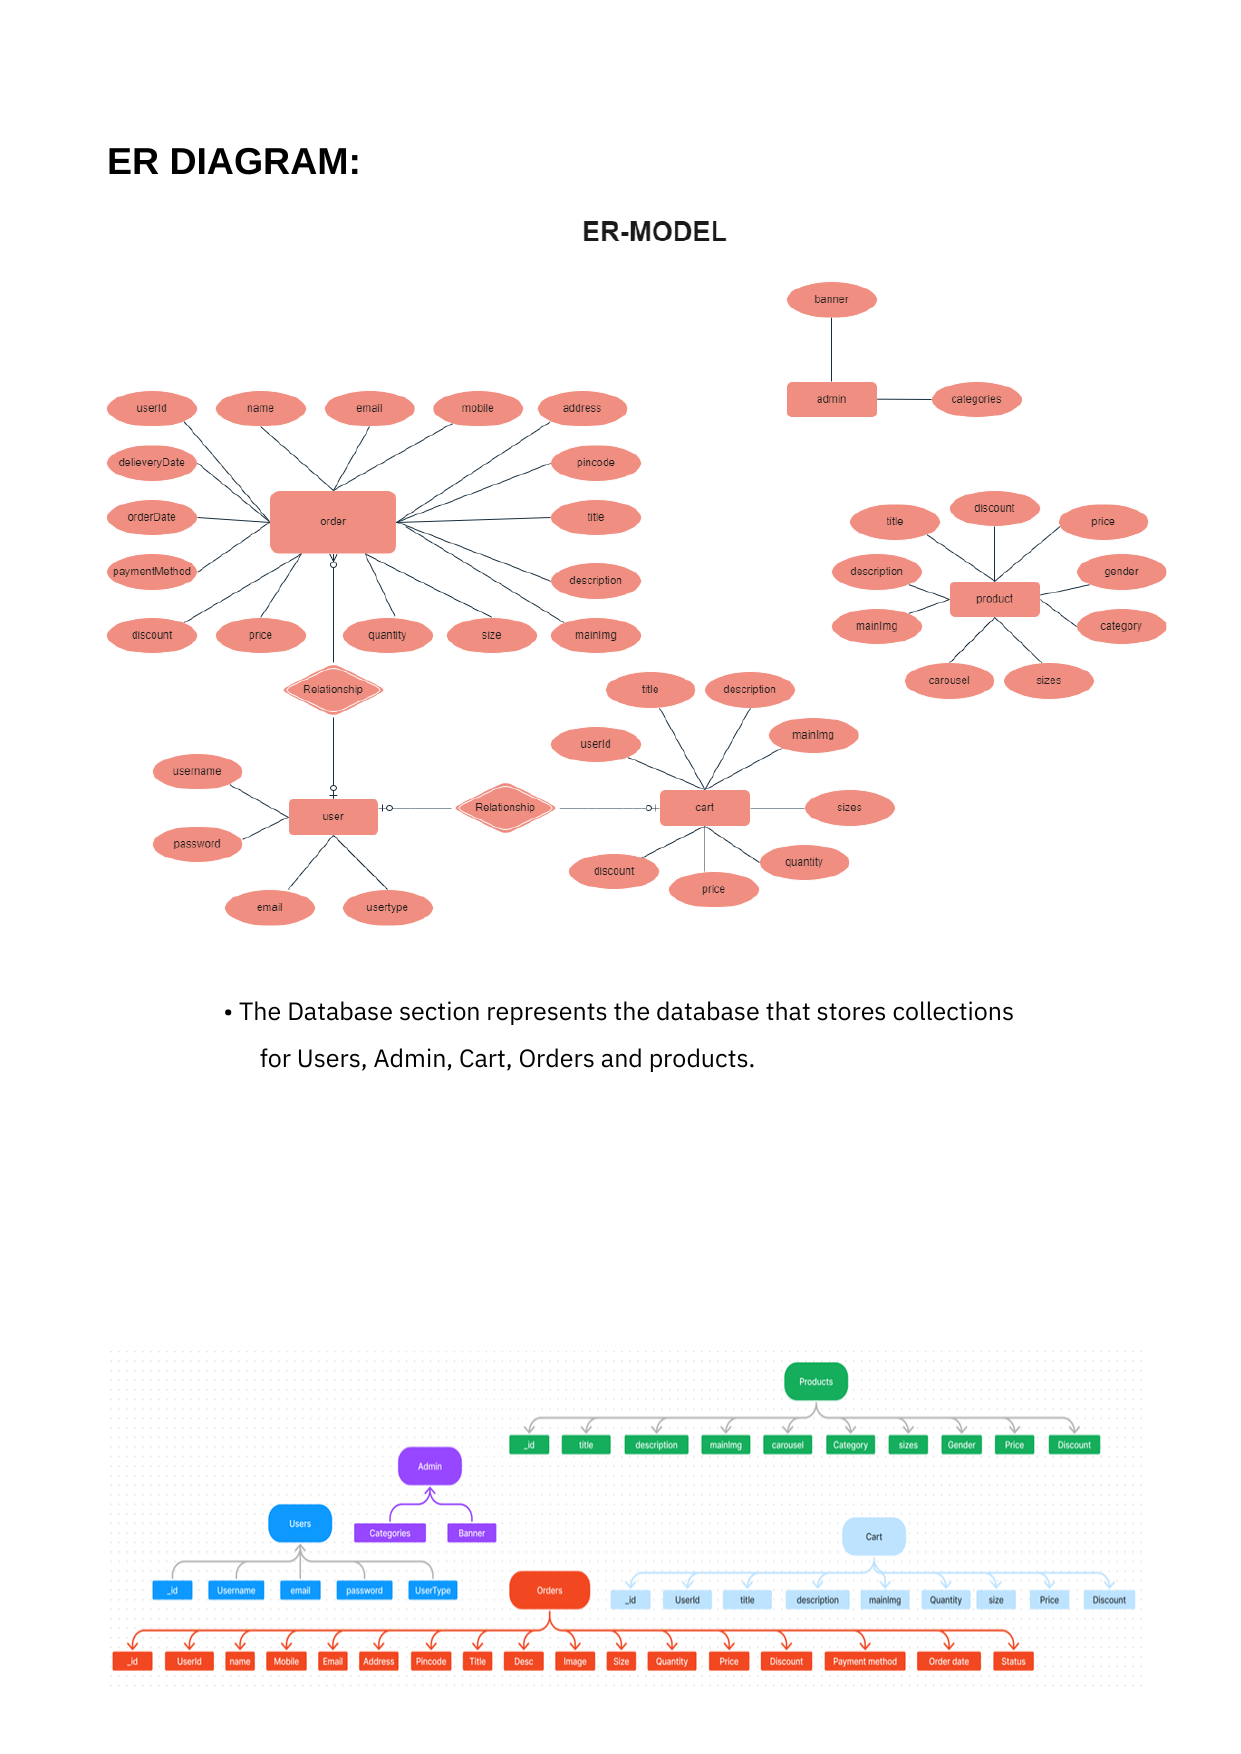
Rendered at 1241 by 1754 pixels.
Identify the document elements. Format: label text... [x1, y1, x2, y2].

picture [106, 1350, 1144, 1687]
subtitle ER DIAGRAM: [107, 139, 1143, 183]
text • The Database section represents the database that stores collections for Users, Admin, Cart, Orders and products. [223, 995, 1038, 1074]
picture [106, 191, 1167, 926]
